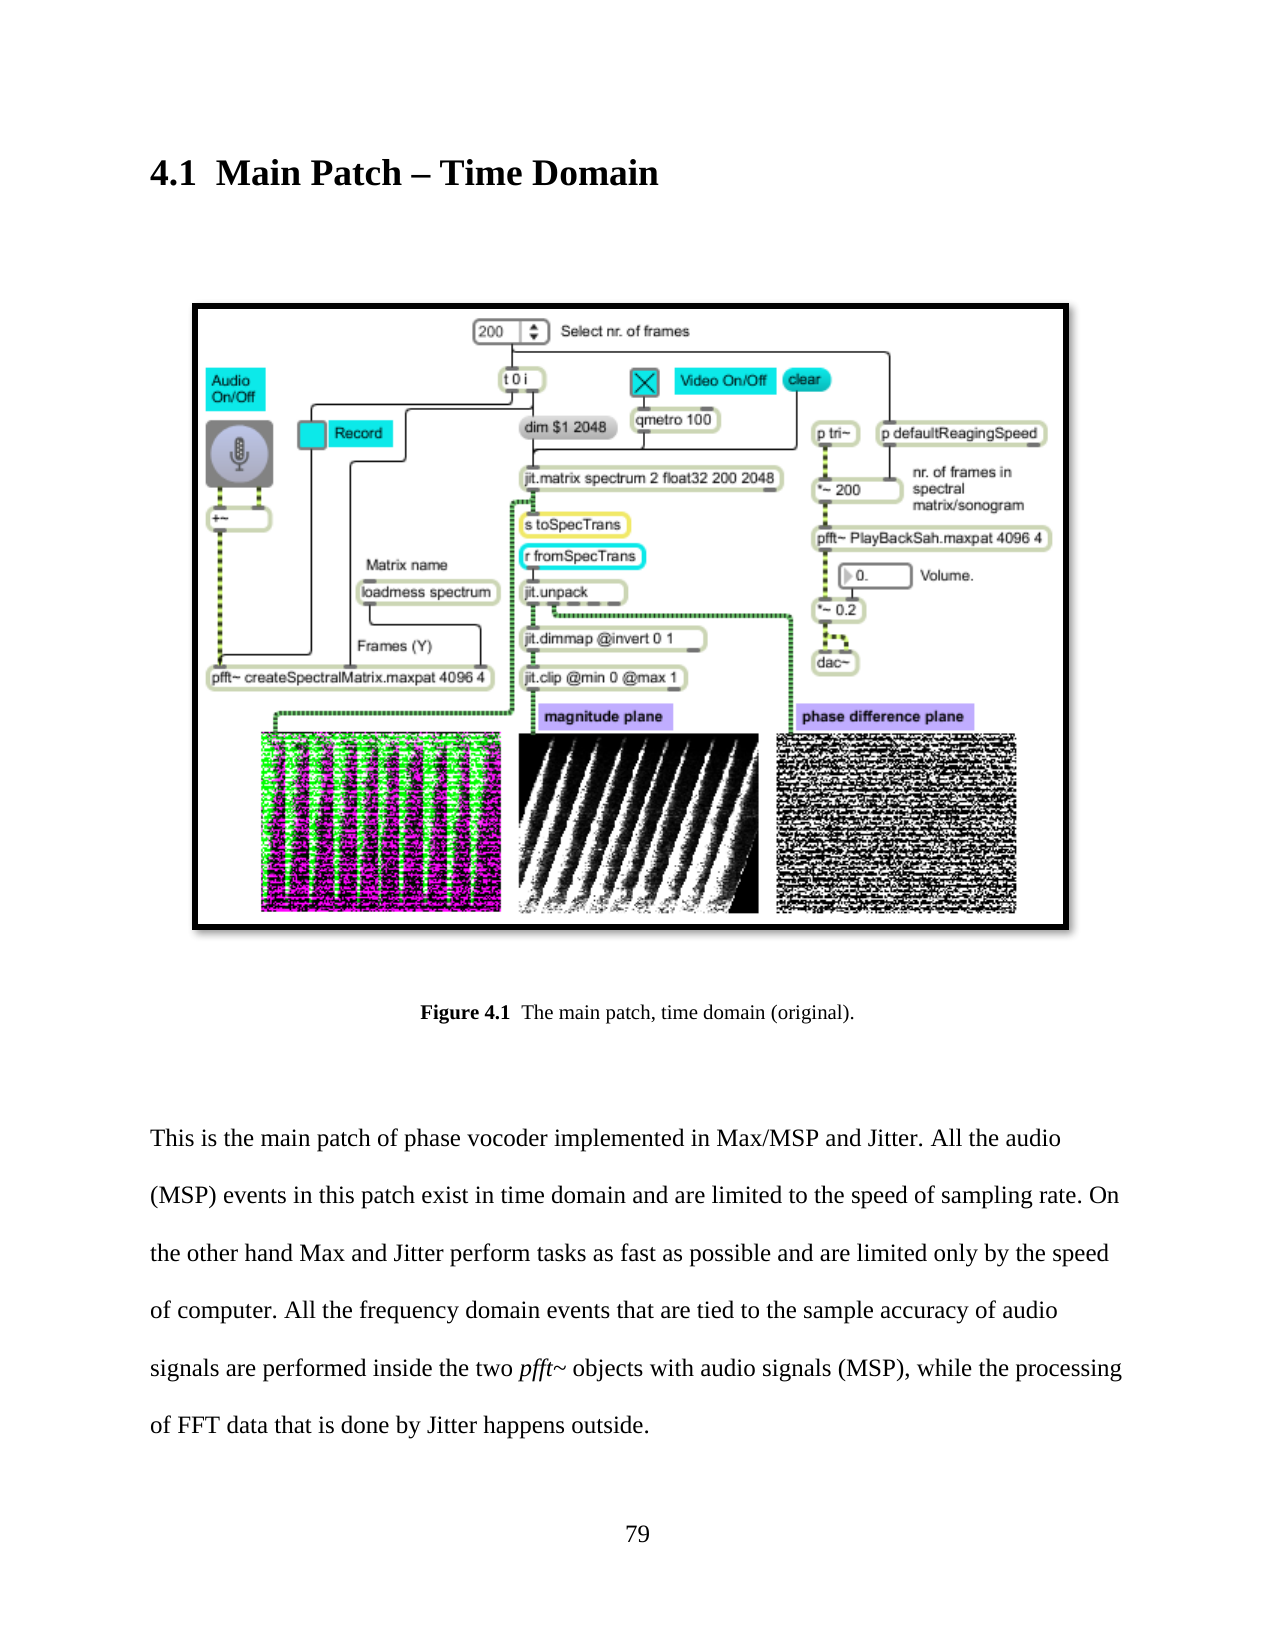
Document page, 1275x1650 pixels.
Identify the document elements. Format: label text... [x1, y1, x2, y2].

text Figure 4.1 The main patch, time domain (original). [150, 1000, 1125, 1024]
subtitle 4.1 Main Patch – Time Domain [150, 150, 1125, 193]
picture [198, 309, 1063, 924]
text This is the main patch of phase vocoder implemented in Max/MSP and Jitter. All the audio (MSP) events in this patch exist in time domain and are limited to the speed of sampling rate. On the other hand Max and Jitter perform tasks as fast as possible and are limited only by the speed of computer. All the frequency domain events that are tied to the sample accuracy of audio signals are performed inside the two pfft~ objects with audio signals (MSP), while the processing of FFT data that is done by Jitter happens outside. [150, 1123, 1125, 1439]
